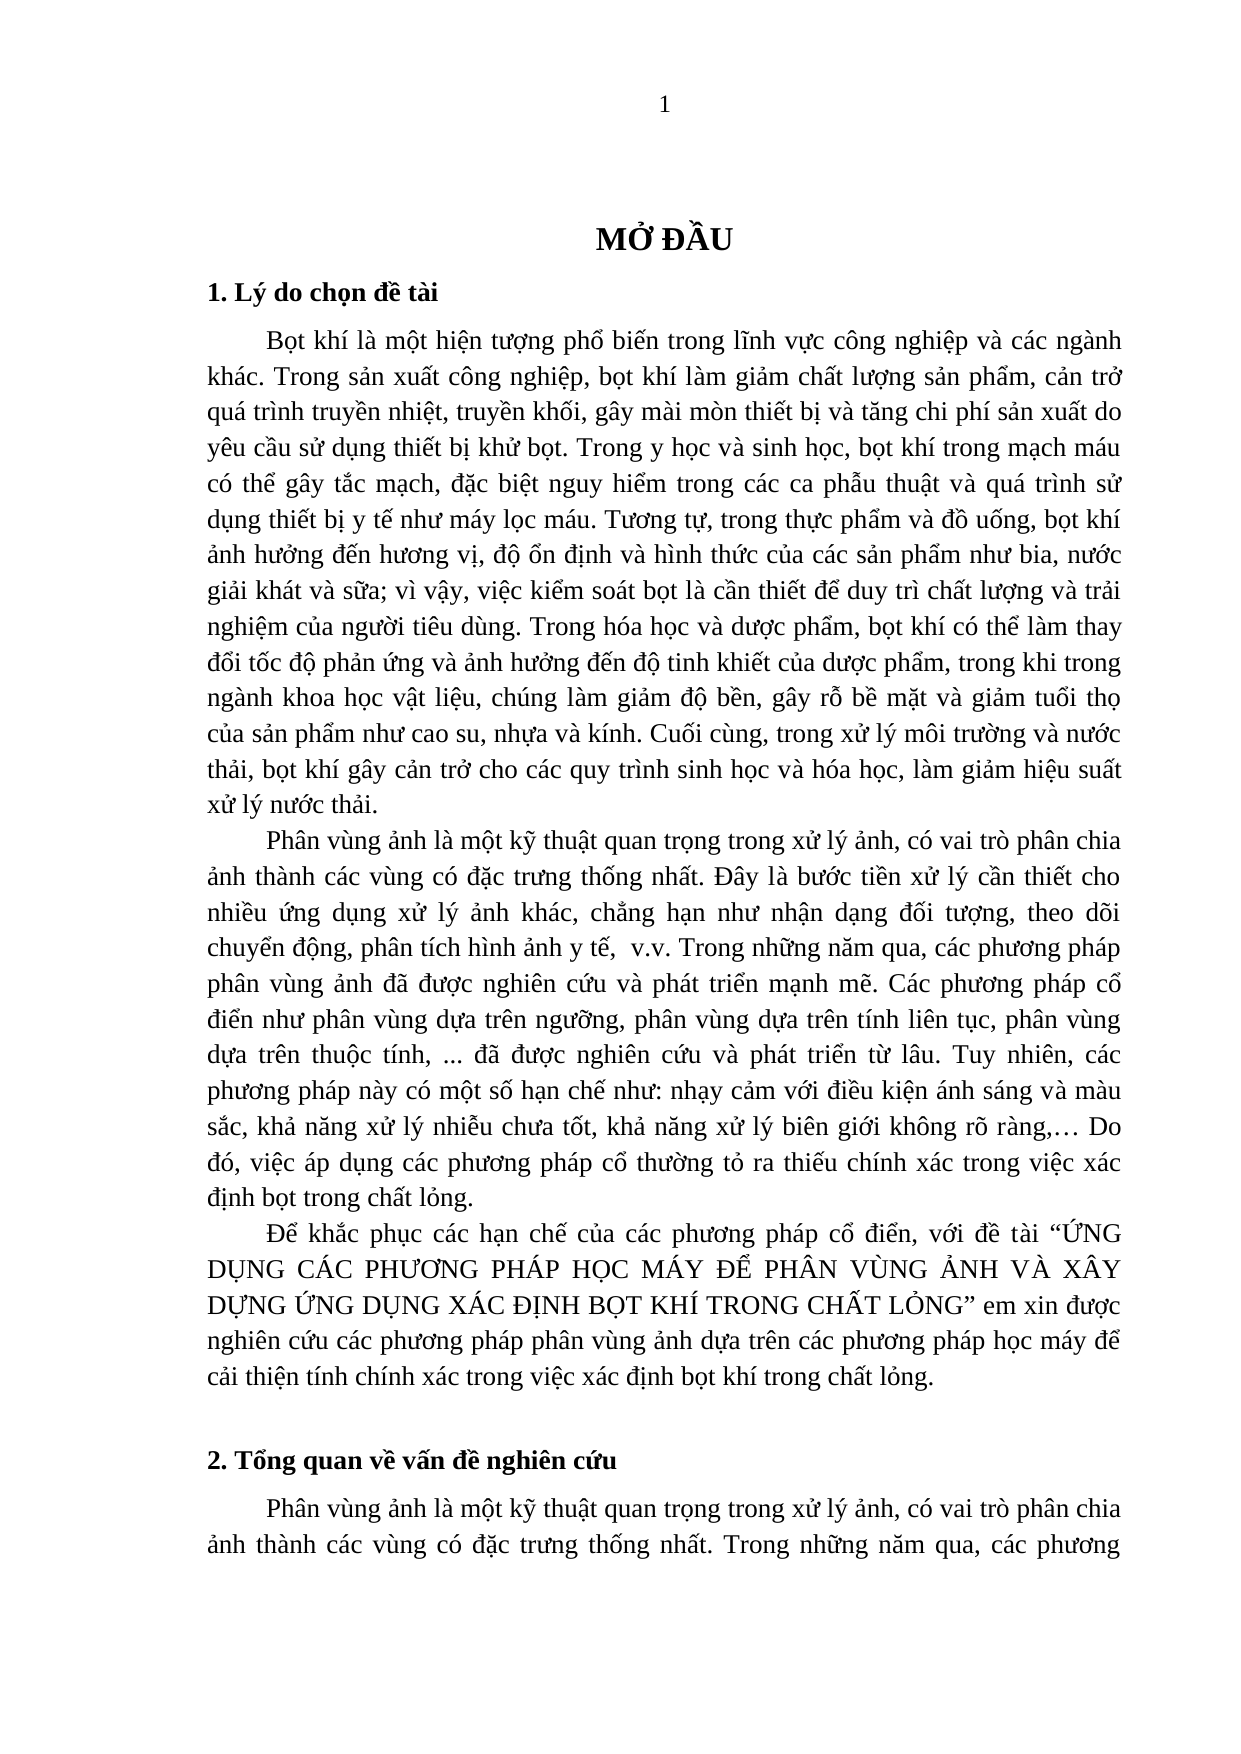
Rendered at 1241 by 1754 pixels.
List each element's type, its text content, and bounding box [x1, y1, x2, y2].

text Bọt khí là một hiện tượng phổ biến trong lĩnh vực công nghiệp và các ngành khác. Trong sản xuất công nghiệp, bọt khí làm giảm chất lượng sản phẩm, cản trở quá trình truyền nhiệt, truyền khối, gây mài mòn thiết bị và tăng chi phí sản xuất do yêu cầu sử dụng thiết bị khử bọt. Trong y học và sinh học, bọt khí trong mạch máu có thể gây tắc mạch, đặc biệt nguy hiểm trong các ca phẫu thuật và quá trình sử dụng thiết bị y tế như máy lọc máu. Tương tự, trong thực phẩm và đồ uống, bọt khí ảnh hưởng đến hương vị, độ ổn định và hình thức của các sản phẩm như bia, nước giải khát và sữa; vì vậy, việc kiểm soát bọt là cần thiết để duy trì chất lượng và trải nghiệm của người tiêu dùng. Trong hóa học và dược phẩm, bọt khí có thể làm thay đổi tốc độ phản ứng và ảnh hưởng đến độ tinh khiết của dược phẩm, trong khi trong ngành khoa học vật liệu, chúng làm giảm độ bền, gây rỗ bề mặt và giảm tuổi thọ của sản phẩm như cao su, nhựa và kính. Cuối cùng, trong xử lý môi trường và nước thải, bọt khí gây cản trở cho các quy trình sinh học và hóa học, làm giảm hiệu suất xử lý nước thải. [207, 324, 1122, 820]
text Để khắc phục các hạn chế của các phương pháp cổ điển, với đề tài “ỨNG DỤNG CÁC PHƯƠNG PHÁP HỌC MÁY ĐỂ PHÂN VÙNG ẢNH VÀ XÂY DỰNG ỨNG DỤNG XÁC ĐỊNH BỌT KHÍ TRONG CHẤT LỎNG” em xin được nghiên cứu các phương pháp phân vùng ảnh dựa trên các phương pháp học máy để cải thiện tính chính xác trong việc xác định bọt khí trong chất lỏng. [207, 1217, 1122, 1391]
subtitle 1. Lý do chọn đề tài [207, 276, 1122, 307]
subtitle 2. Tổng quan về vấn đề nghiên cứu [207, 1444, 1122, 1475]
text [207, 1492, 1122, 1559]
subtitle MỞ ĐẦU [207, 219, 1122, 258]
text Phân vùng ảnh là một kỹ thuật quan trọng trong xử lý ảnh, có vai trò phân chia ảnh thành các vùng có đặc trưng thống nhất. Đây là bước tiền xử lý cần thiết cho nhiều ứng dụng xử lý ảnh khác, chẳng hạn như nhận dạng đối tượng, theo dõi chuyển động, phân tích hình ảnh y tế, v.v. Trong những năm qua, các phương pháp phân vùng ảnh đã được nghiên cứu và phát triển mạnh mẽ. Các phương pháp cổ điển như phân vùng dựa trên ngưỡng, phân vùng dựa trên tính liên tục, phân vùng dựa trên thuộc tính, ... đã được nghiên cứu và phát triển từ lâu. Tuy nhiên, các phương pháp này có một số hạn chế như: nhạy cảm với điều kiện ánh sáng và màu sắc, khả năng xử lý nhiễu chưa tốt, khả năng xử lý biên giới không rõ ràng,… Do đó, việc áp dụng các phương pháp cổ thường tỏ ra thiếu chính xác trong việc xác định bọt trong chất lỏng. [207, 824, 1122, 1213]
